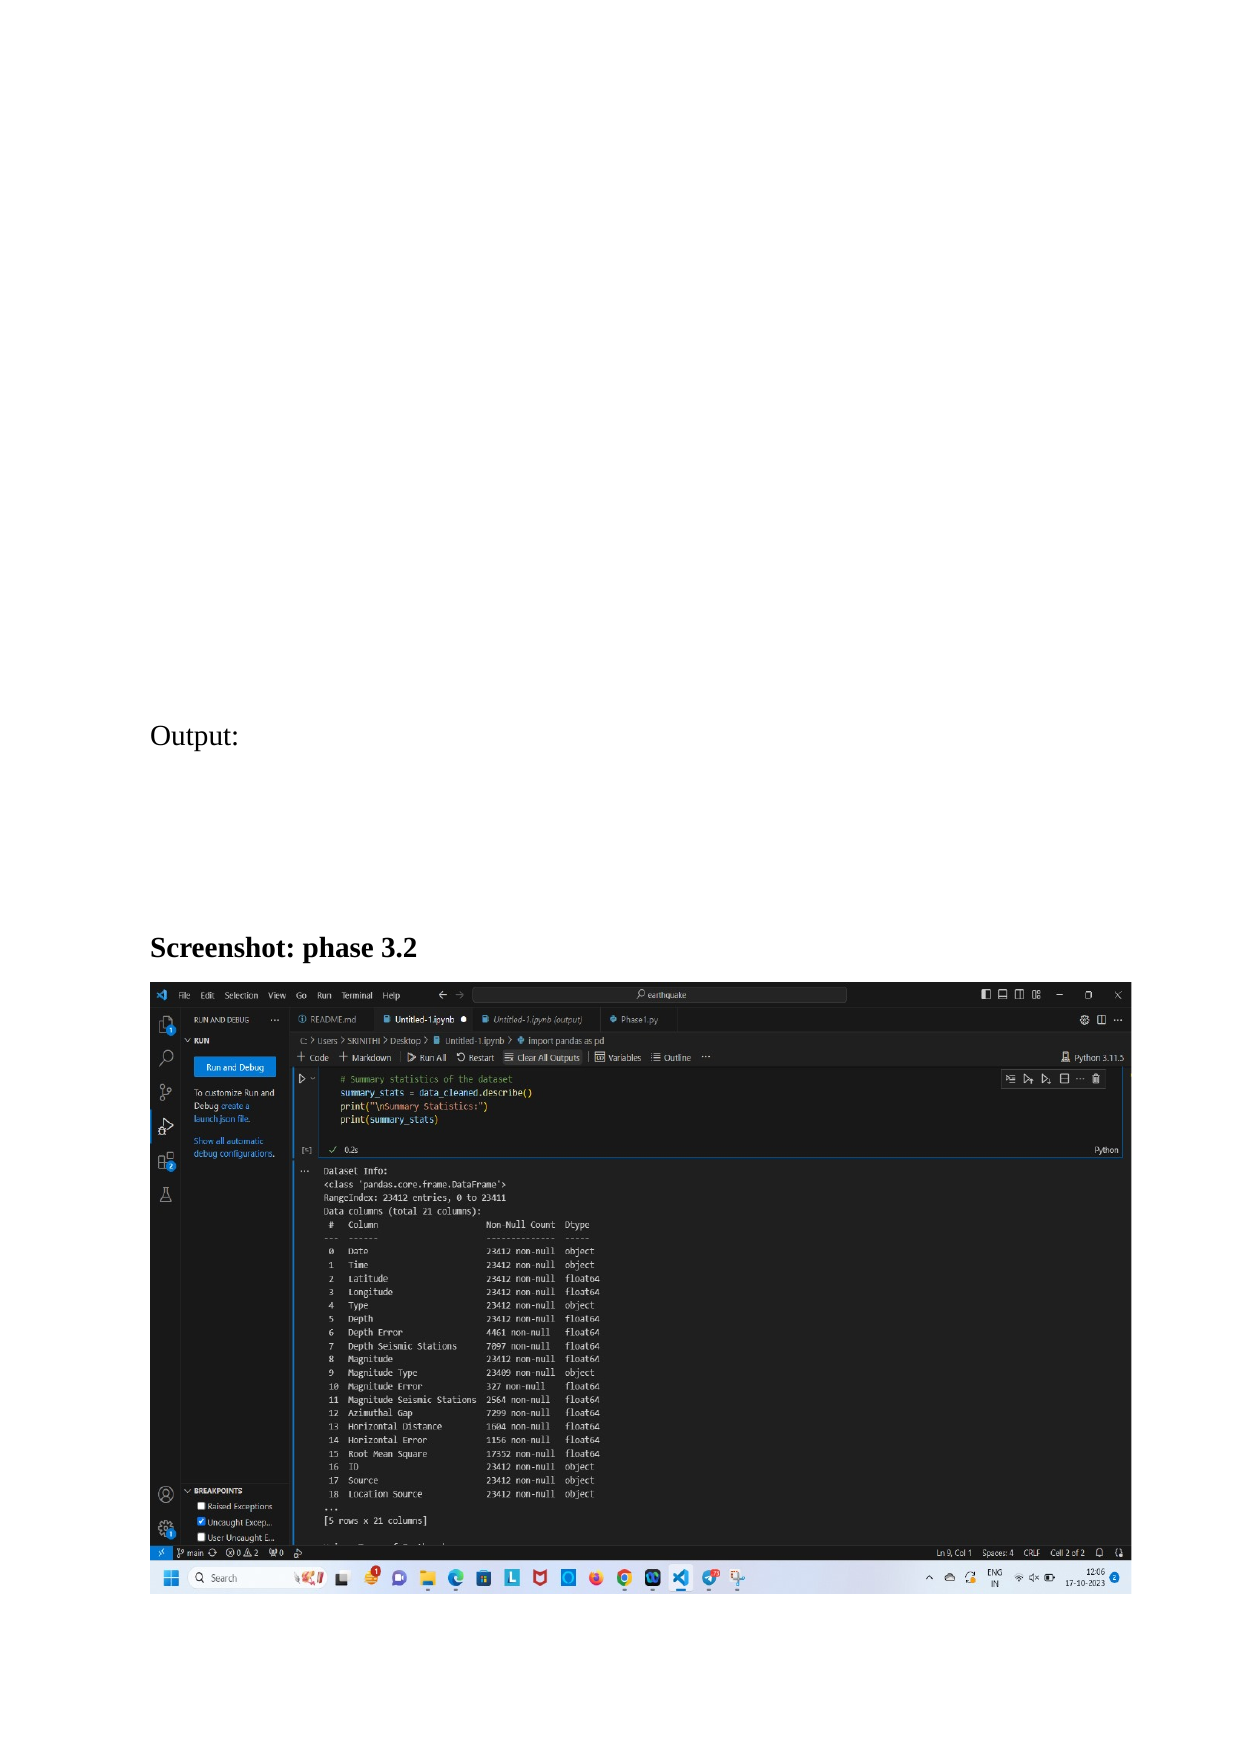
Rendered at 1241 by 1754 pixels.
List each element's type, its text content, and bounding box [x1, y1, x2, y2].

text Output: [150, 718, 1090, 752]
picture [150, 982, 1132, 1594]
text Screenshot: phase 3.2 [150, 930, 1090, 963]
